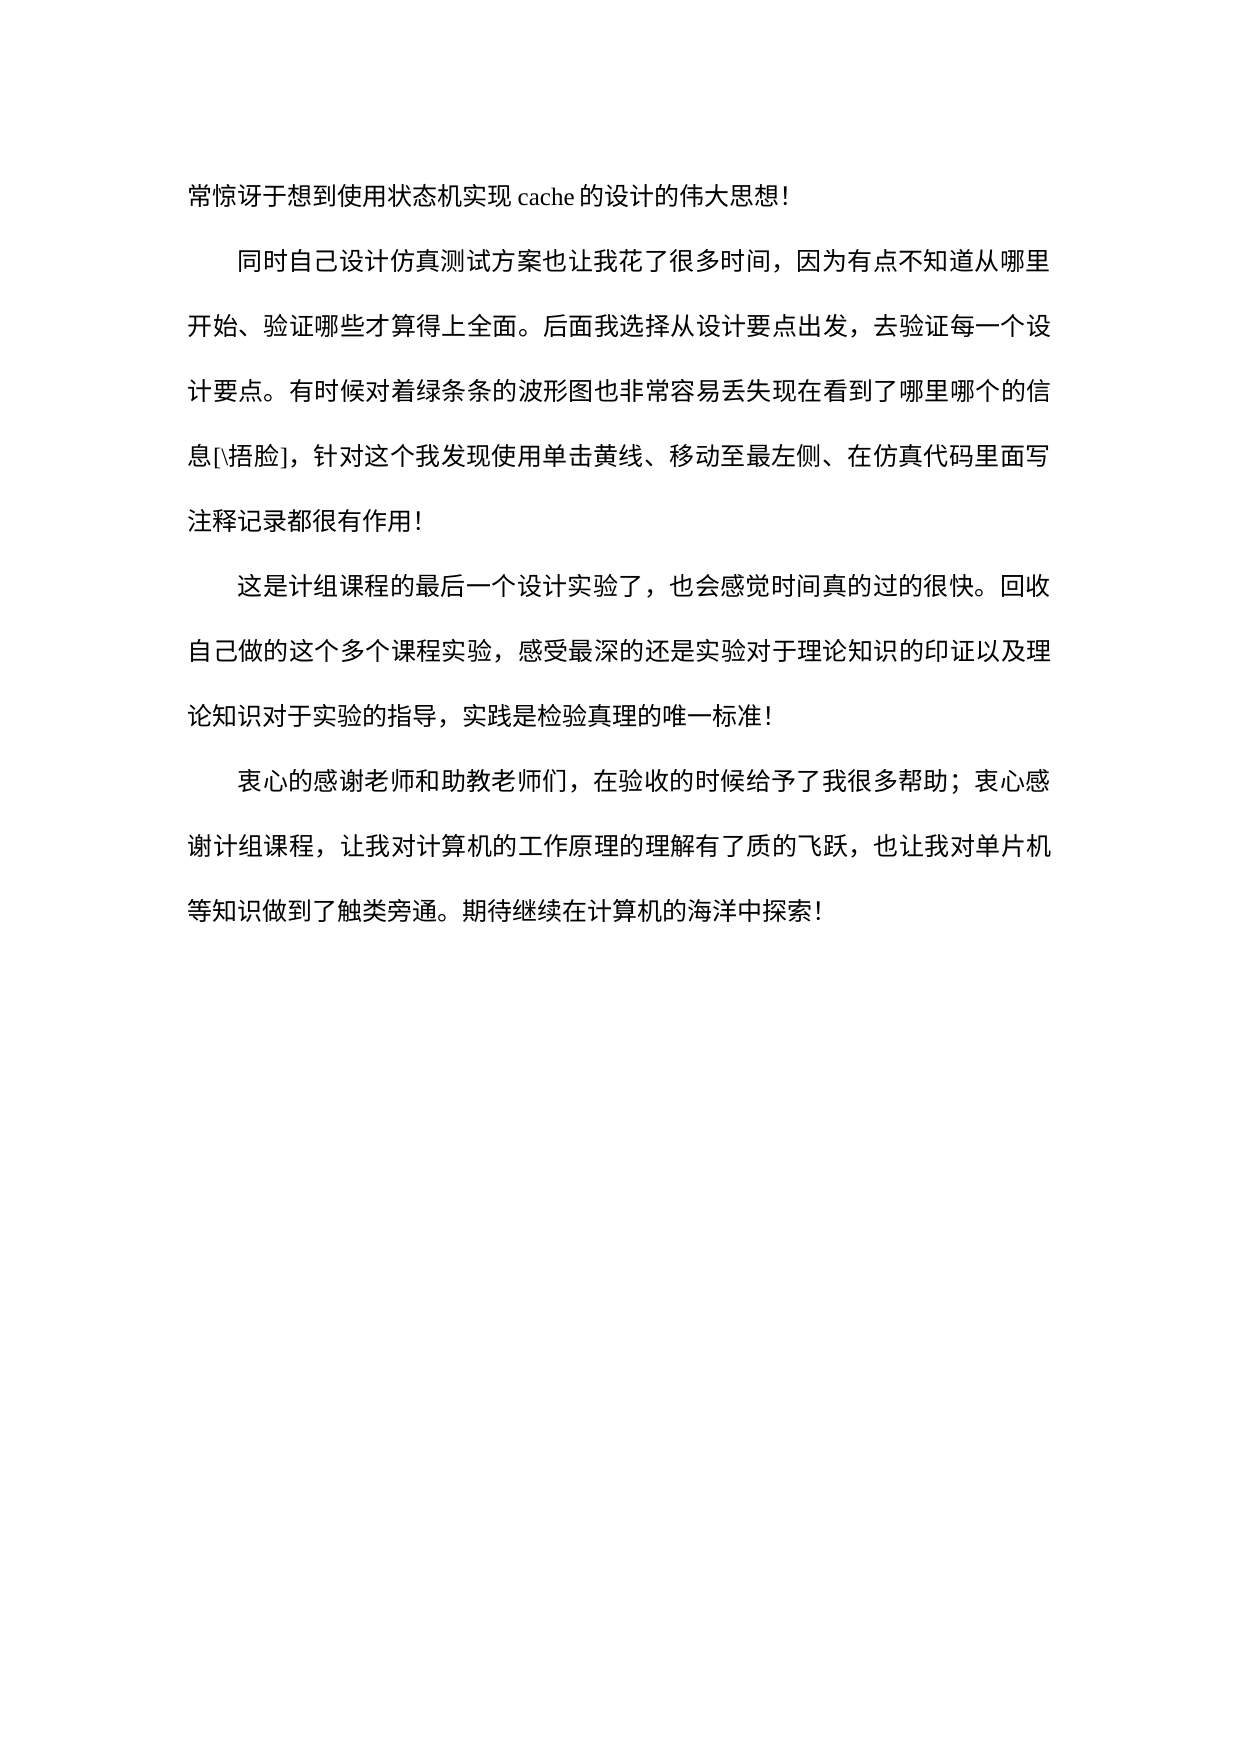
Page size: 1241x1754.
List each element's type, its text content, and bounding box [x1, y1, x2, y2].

list 同时自己设计仿真测试方案也让我花了很多时间，因为有点不知道从哪里开始、验证哪些才算得上全面。后面我选择从设计要点出发，去验证每一个设计要点。有时候对着绿条条的波形图也非常容易丢失现在看到了哪里哪个的信息[\捂脸]，针对这个我发现使用单击黄线、移动至最左侧、在仿真代码里面写注释记录都很有作用！ [187, 227, 1053, 552]
list 衷心的感谢老师和助教老师们，在验收的时候给予了我很多帮助；衷心感谢计组课程，让我对计算机的工作原理的理解有了质的飞跃，也让我对单片机等知识做到了触类旁通。期待继续在计算机的海洋中探索！ [187, 747, 1053, 942]
list 这是计组课程的最后一个设计实验了，也会感觉时间真的过的很快。回收自己做的这个多个课程实验，感受最深的还是实验对于理论知识的印证以及理论知识对于实验的指导，实践是检验真理的唯一标准！ [187, 552, 1053, 747]
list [187, 162, 1053, 227]
